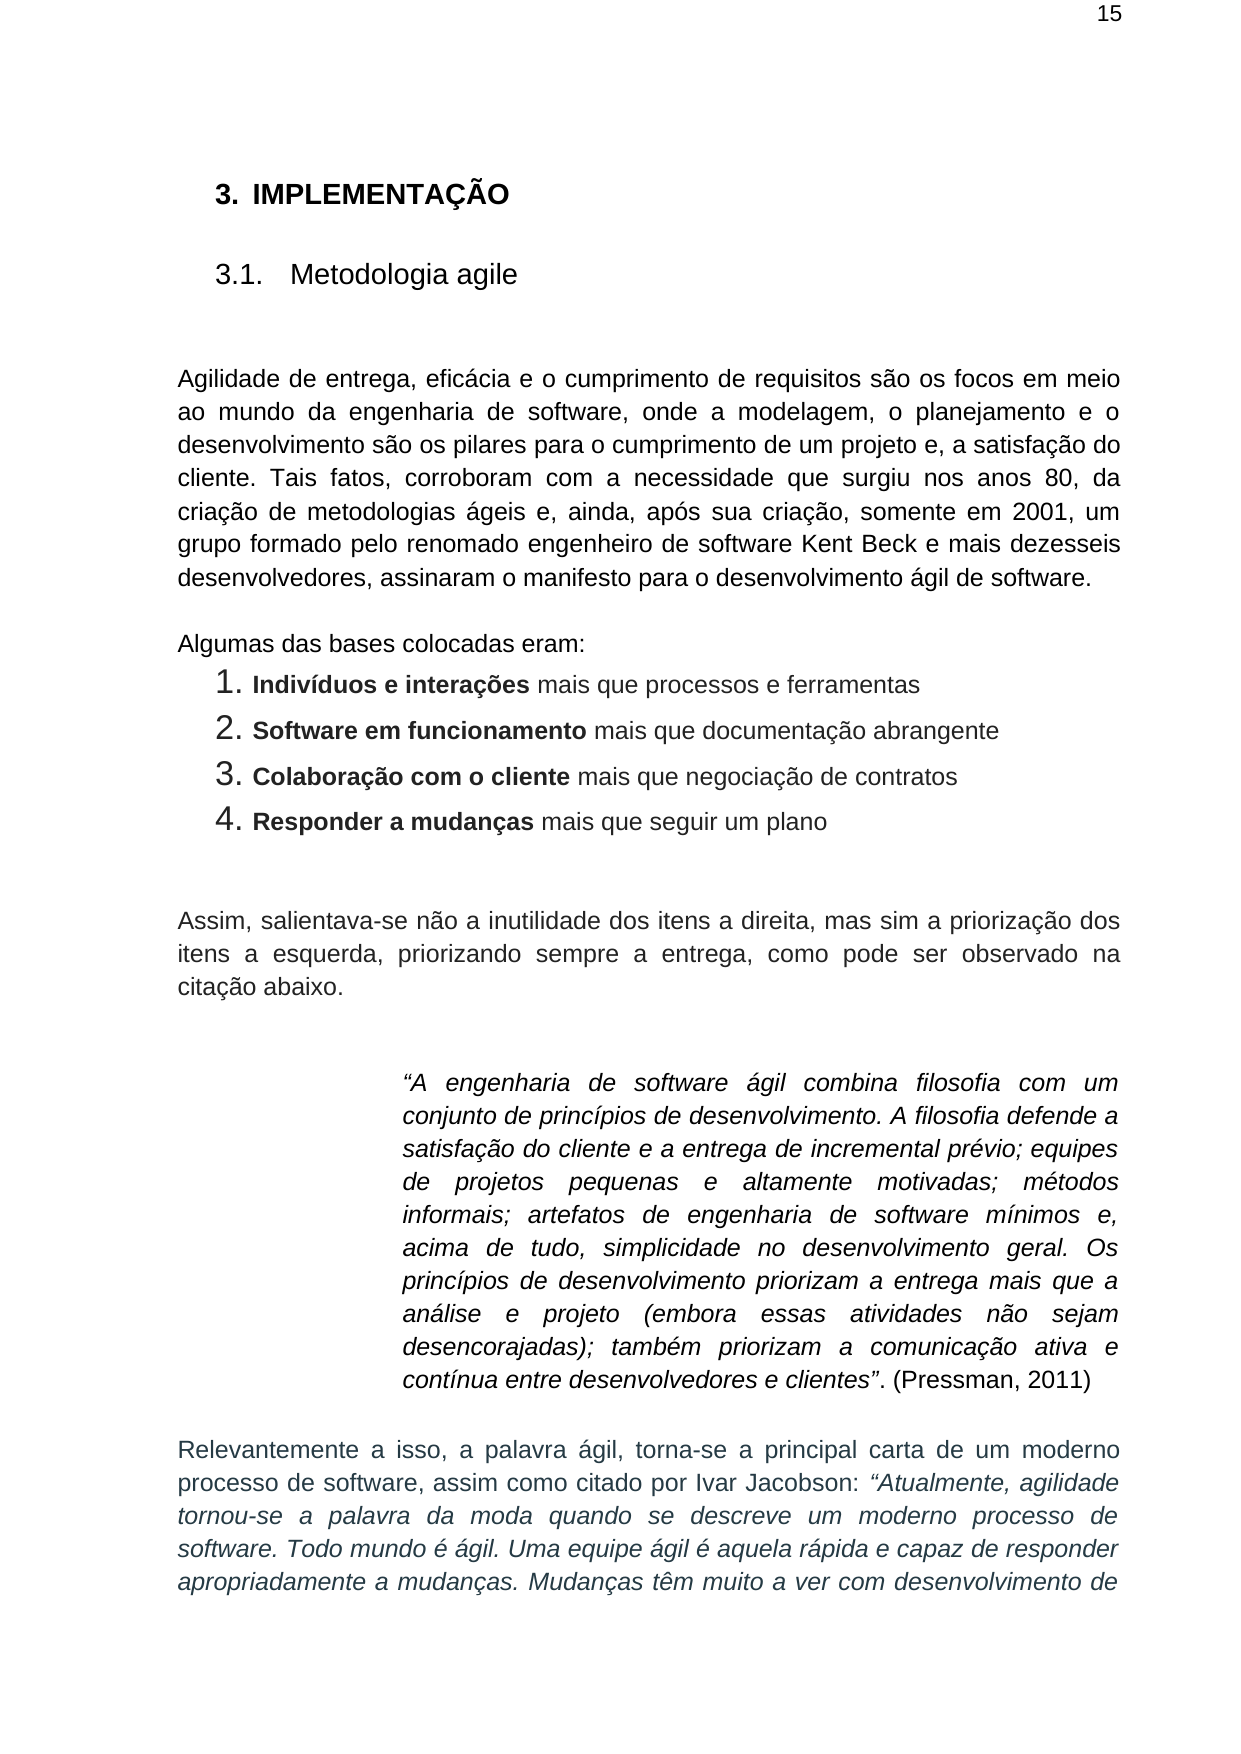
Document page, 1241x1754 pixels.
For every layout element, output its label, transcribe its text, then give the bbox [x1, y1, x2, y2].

list Metodologia agile [215, 257, 1122, 291]
list Responder a mudanças mais que seguir um plano [215, 798, 1122, 838]
list Software em funcionamento mais que documentação abrangente [215, 707, 1122, 747]
list Indivíduos e interações mais que processos e ferramentas [215, 662, 1122, 701]
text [177, 1435, 1122, 1596]
list IMPLEMENTAÇÃO [215, 177, 1122, 211]
text Assim, salientava-se não a inutilidade dos itens a direita, mas sim a priorização dos itens a esquerda, priorizando sempre a entrega, como pode ser observado na citação abaixo. [177, 906, 1122, 1001]
text “A engenharia de software ágil combina filosofia com um conjunto de princípios de desenvolvimento. A filosofia defende a satisfação do cliente e a entrega de incremental prévio; equipes de projetos pequenas e altamente motivadas; métodos informais; artefatos de engenharia de software mínimos e, acima de tudo, simplicidade no desenvolvimento geral. Os princípios de desenvolvimento priorizam a entrega mais que a análise e projeto (embora essas atividades não sejam desencorajadas); também priorizam a comunicação ativa e contínua entre desenvolvedores e clientes”. (Pressman, 2011) [402, 1068, 1122, 1394]
text Agilidade de entrega, eficácia e o cumprimento de requisitos são os focos em meio ao mundo da engenharia de software, onde a modelagem, o planejamento e o desenvolvimento são os pilares para o cumprimento de um projeto e, a satisfação do cliente. Tais fatos, corroboram com a necessidade que surgiu nos anos 80, da criação de metodologias ágeis e, ainda, após sua criação, somente em 2001, um grupo formado pelo renomado engenheiro de software Kent Beck e mais dezesseis desenvolvedores, assinaram o manifesto para o desenvolvimento ágil de software. [177, 364, 1122, 591]
list Colaboração com o cliente mais que negociação de contratos [215, 753, 1122, 792]
text Algumas das bases colocadas eram: [177, 628, 1122, 657]
